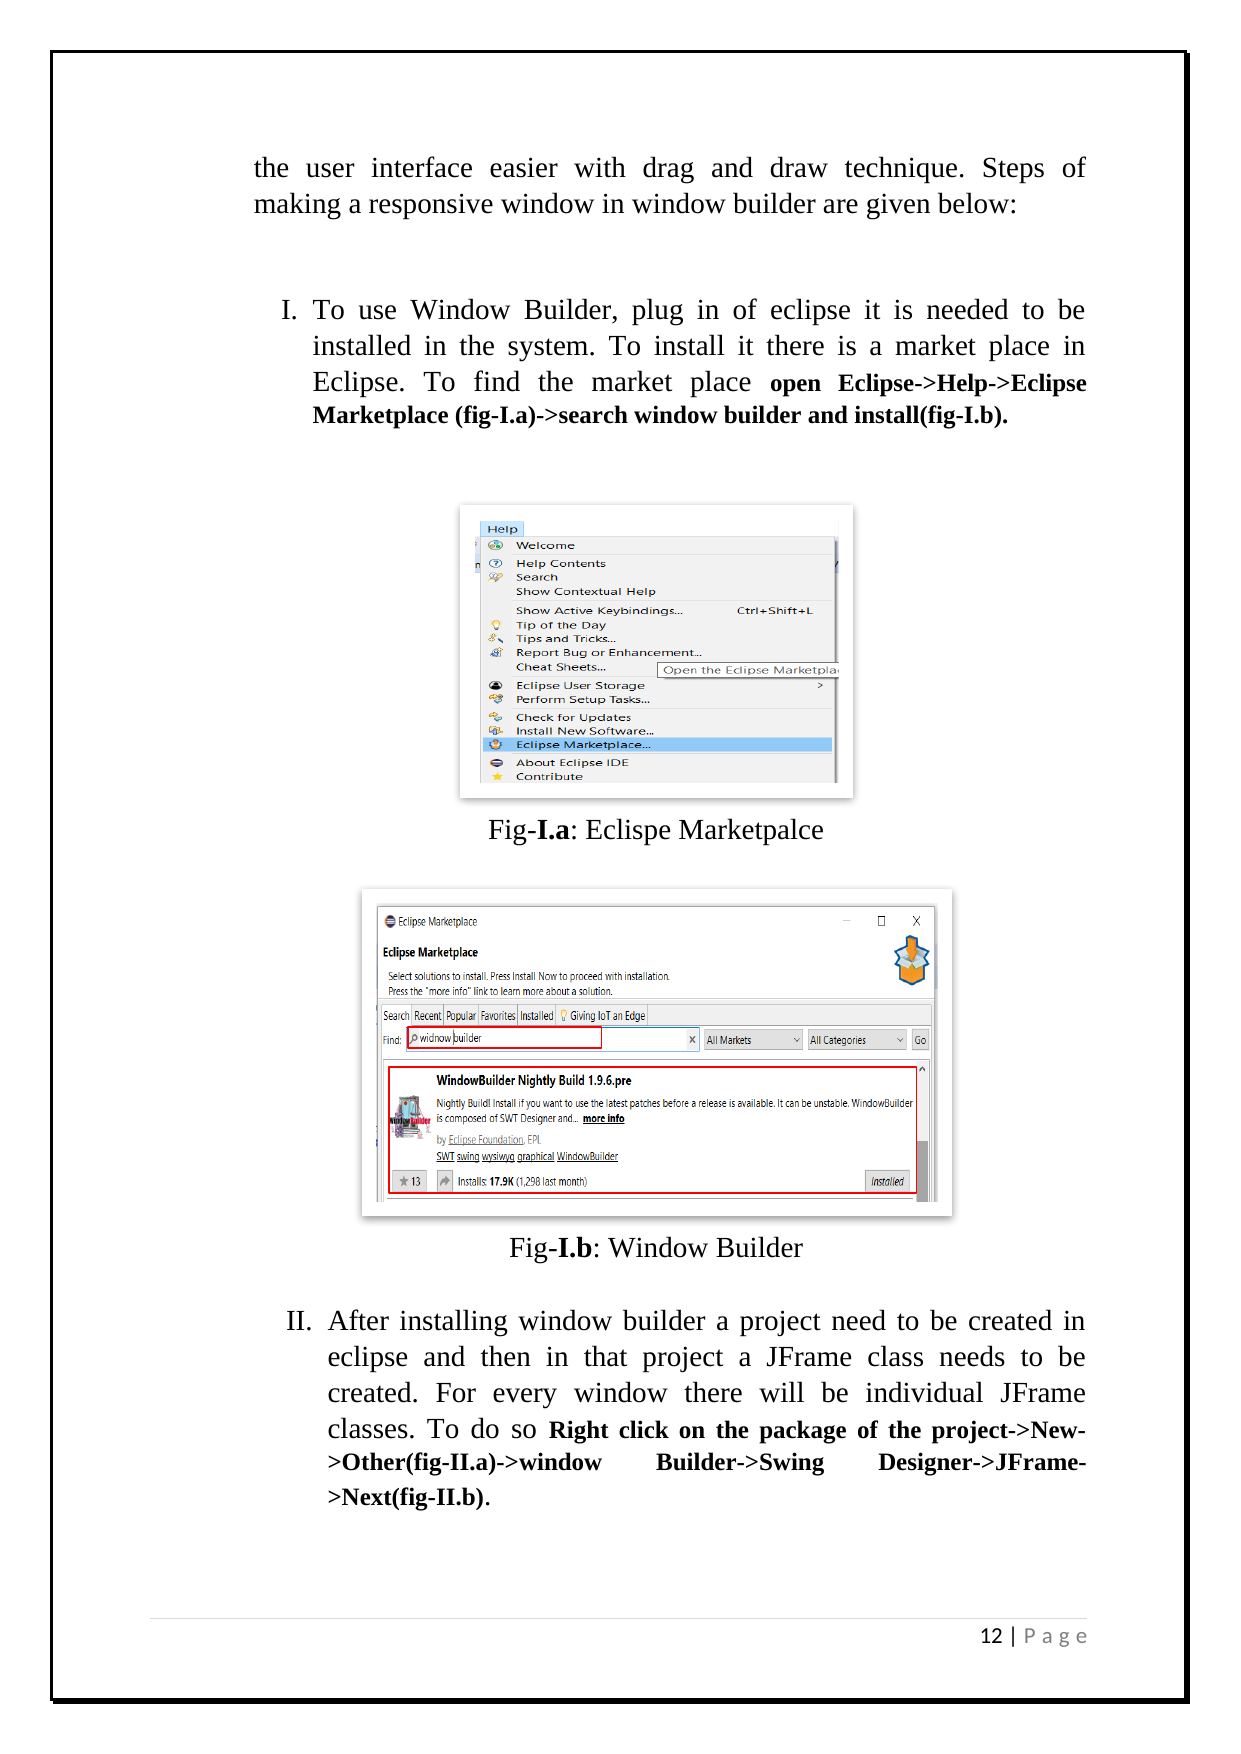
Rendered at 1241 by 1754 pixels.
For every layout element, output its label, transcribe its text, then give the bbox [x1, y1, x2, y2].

picture [475, 519, 839, 783]
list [216, 150, 1087, 220]
list Fig-I.b: Window Builder [225, 1230, 1087, 1264]
list Fig-I.a: Eclispe Marketpalce [225, 812, 1087, 846]
list To use Window Builder, plug in of eclipse it is needed to be installed in the system. To install it there is a market place in Eclipse. To find the market place open Eclipse->Help->Eclipse Marketplace (fig-I.a)->search window builder and install(fig-I.b). [298, 292, 1087, 429]
picture [376, 903, 938, 1202]
list After installing window builder a project need to be created in eclipse and then in that project a JFrame class needs to be created. For every window there will be individual JFrame classes. To do so Right click on the package of the project->New->Other(fig-II.a)->window Builder->Swing Designer->JFrame->Next(fig-II.b). [312, 1303, 1087, 1512]
